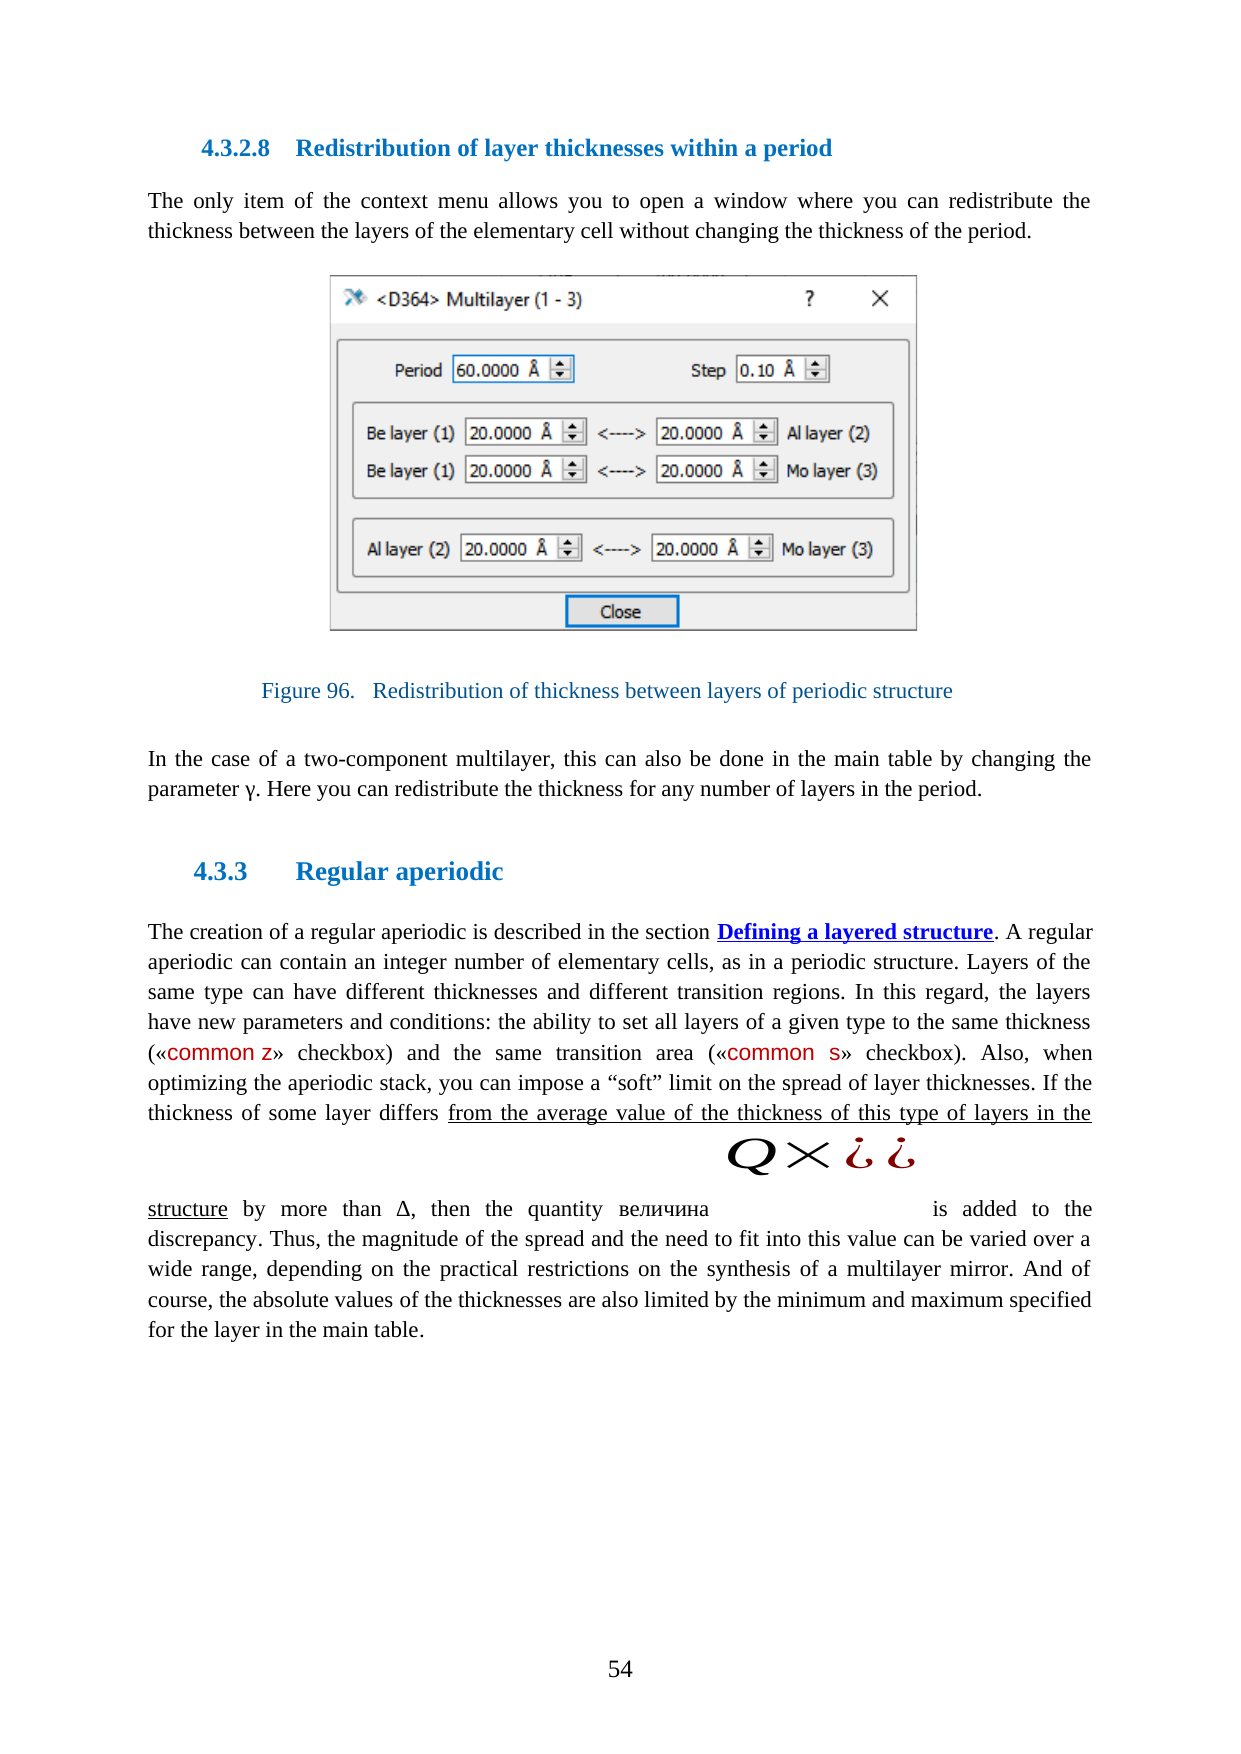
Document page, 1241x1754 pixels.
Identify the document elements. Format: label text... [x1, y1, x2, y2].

text The creation of a regular aperiodic is described in the section Defining a layered structure. A regular aperiodic can contain an integer number of elementary cells, as in a periodic structure. Layers of the same type can have different thicknesses and different transition regions. In this regard, the layers have new parameters and conditions: the ability to set all layers of a given type to the same thickness («common z» checkbox) and the same transition area («common s» checkbox). Also, when optimizing the aperiodic stack, you can impose a “soft” limit on the spread of layer thicknesses. If the thickness of some layer differs from the average value of the thickness of this type of layers in the structure by more than ∆, then the quantity величина is added to the discrepancy. Thus, the magnitude of the spread and the need to fit into this value can be varied over a wide range, depending on the practical restrictions on the synthesis of a multilayer mirror. And of course, the absolute values ​​of the thicknesses are also limited by the minimum and maximum specified for the layer in the main table. [148, 918, 1093, 1342]
text In the case of a two-component multilayer, this can also be done in the main table by changing the parameter γ. Here you can redistribute the thickness for any number of layers in the period. [148, 745, 1093, 802]
subtitle Redistribution of layer thicknesses within a period [201, 133, 1093, 162]
subtitle Regular aperiodic [193, 855, 1093, 887]
text The only item of the context menu allows you to open a window where you can redistribute the thickness between the layers of the elementary cell without changing the thickness of the period. [148, 187, 1093, 243]
picture [329, 275, 918, 631]
